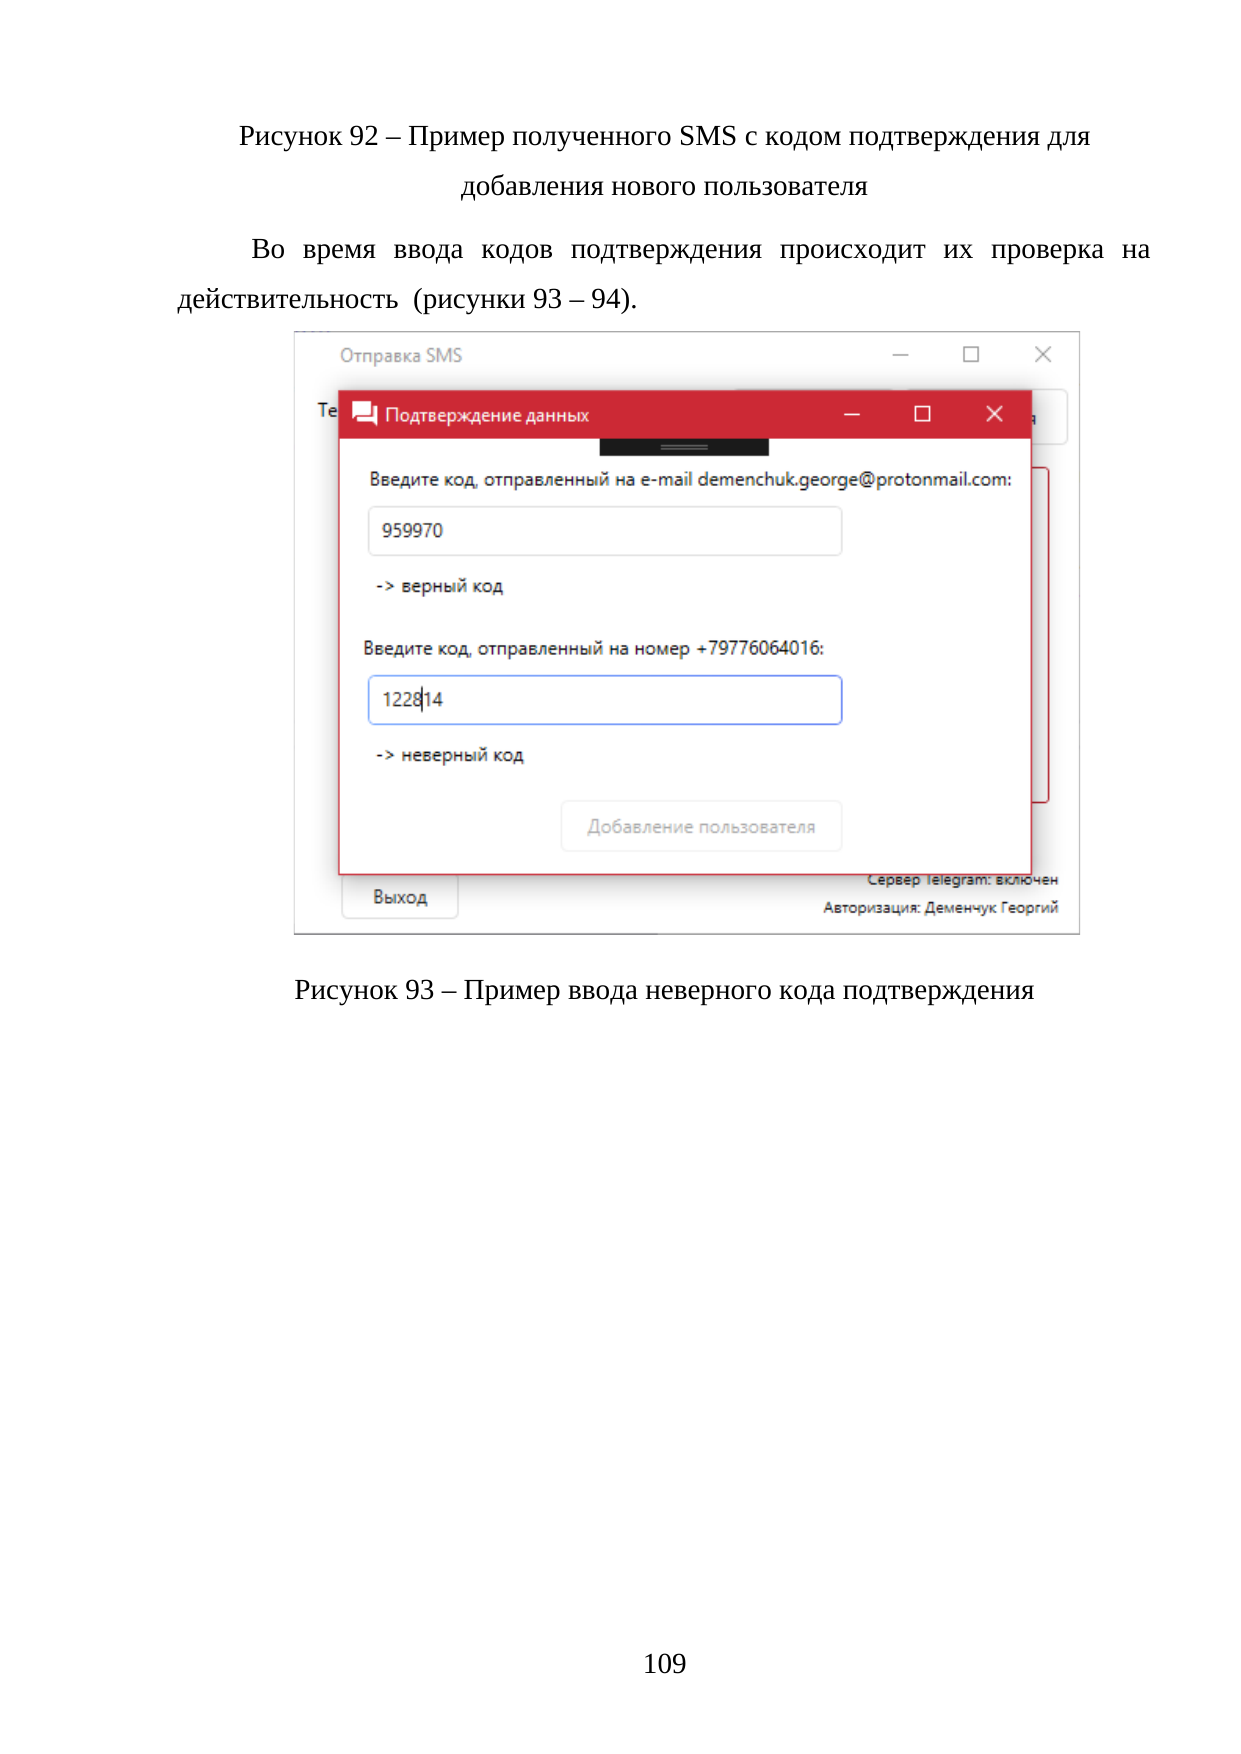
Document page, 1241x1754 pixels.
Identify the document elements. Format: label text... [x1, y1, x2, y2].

picture [293, 331, 1081, 935]
text Во время ввода кодов подтверждения происходит их проверка на действительность (рисунки 93 – 94). [177, 231, 1152, 315]
text Рисунок 93 – Пример ввода неверного кода подтверждения [177, 972, 1152, 1006]
text Рисунок 92 – Пример полученного SMS с кодом подтверждения для добавления нового пользователя [177, 118, 1152, 202]
